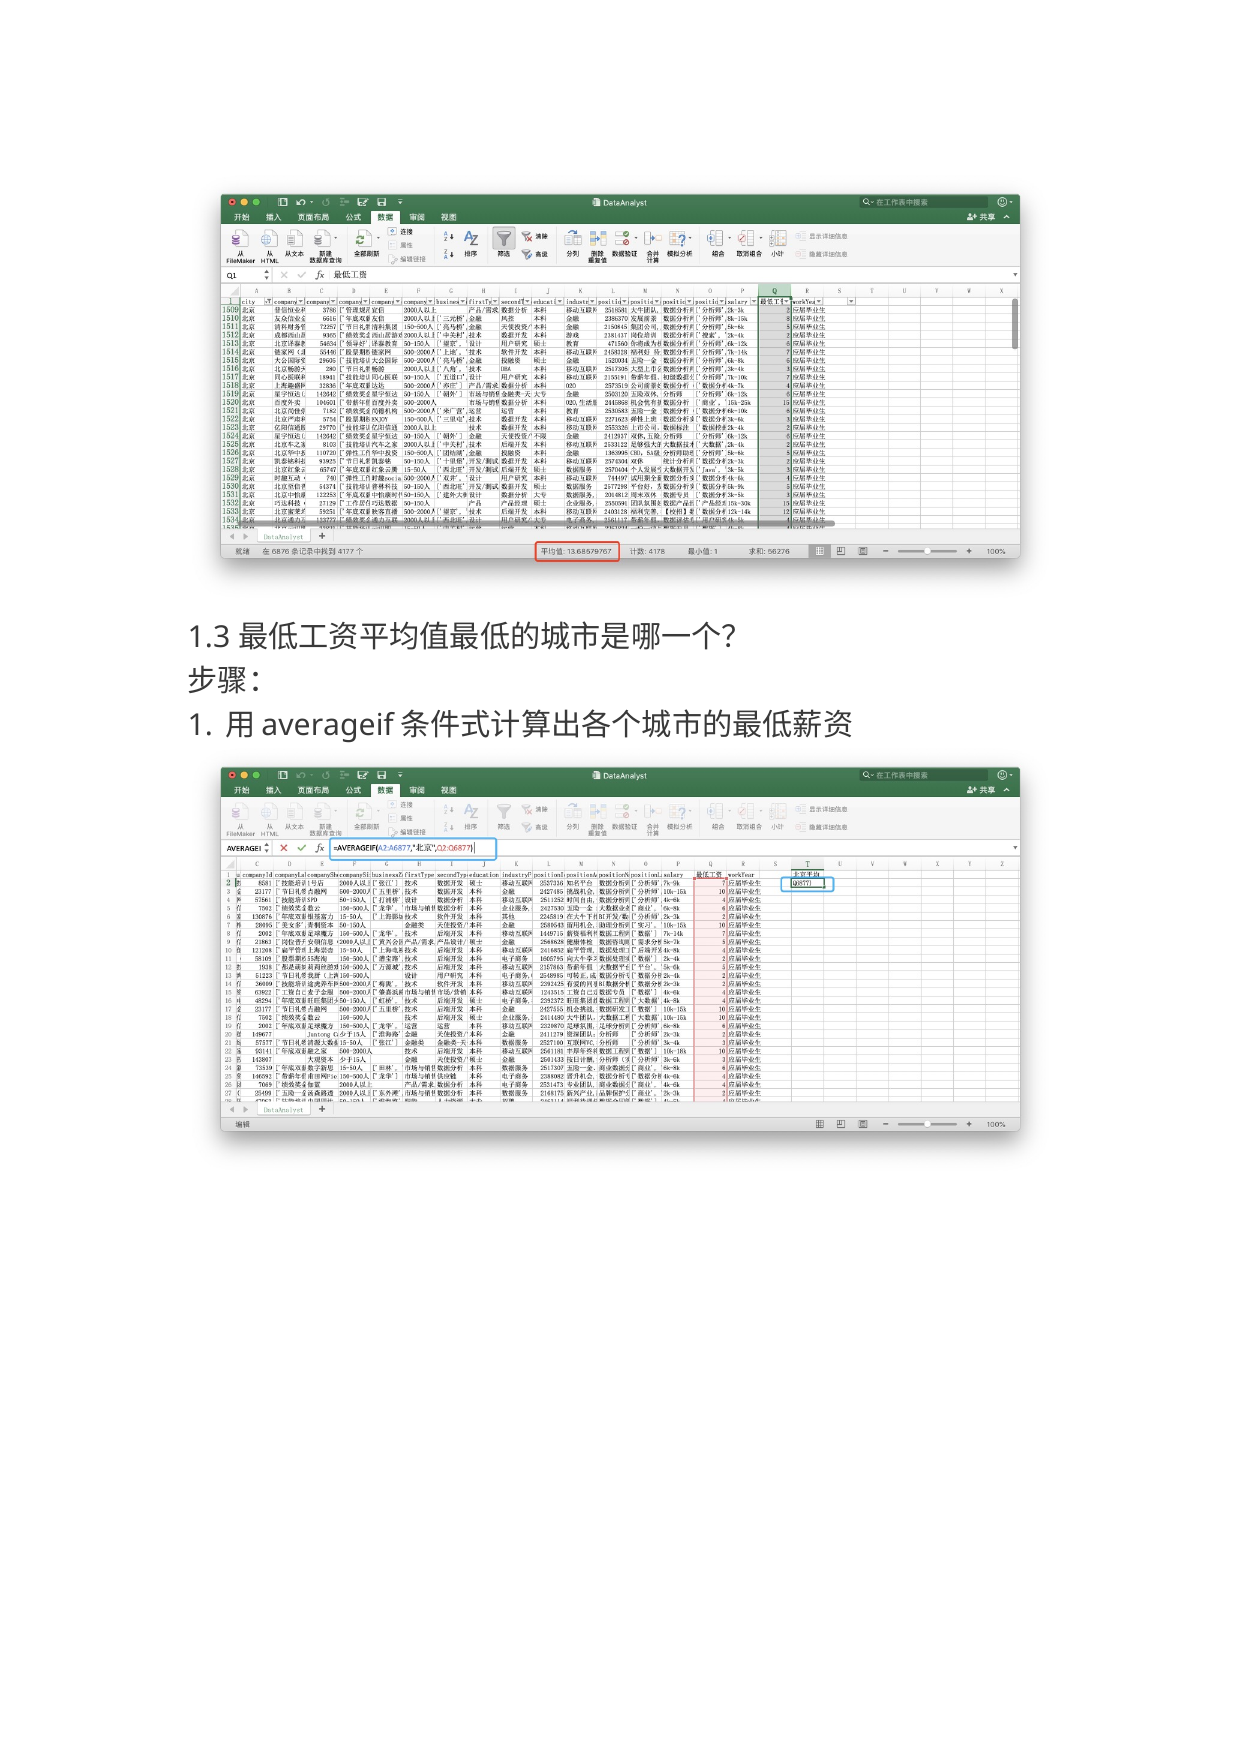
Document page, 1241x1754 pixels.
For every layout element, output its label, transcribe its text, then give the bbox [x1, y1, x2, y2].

picture [187, 744, 1053, 1175]
picture [187, 172, 1053, 602]
text 1.3 最低工资平均值最低的城市是哪一个？ [187, 613, 1053, 657]
list 用averageif条件式计算出各个城市的最低薪资 [187, 701, 1053, 744]
text 步骤： [187, 657, 1053, 701]
